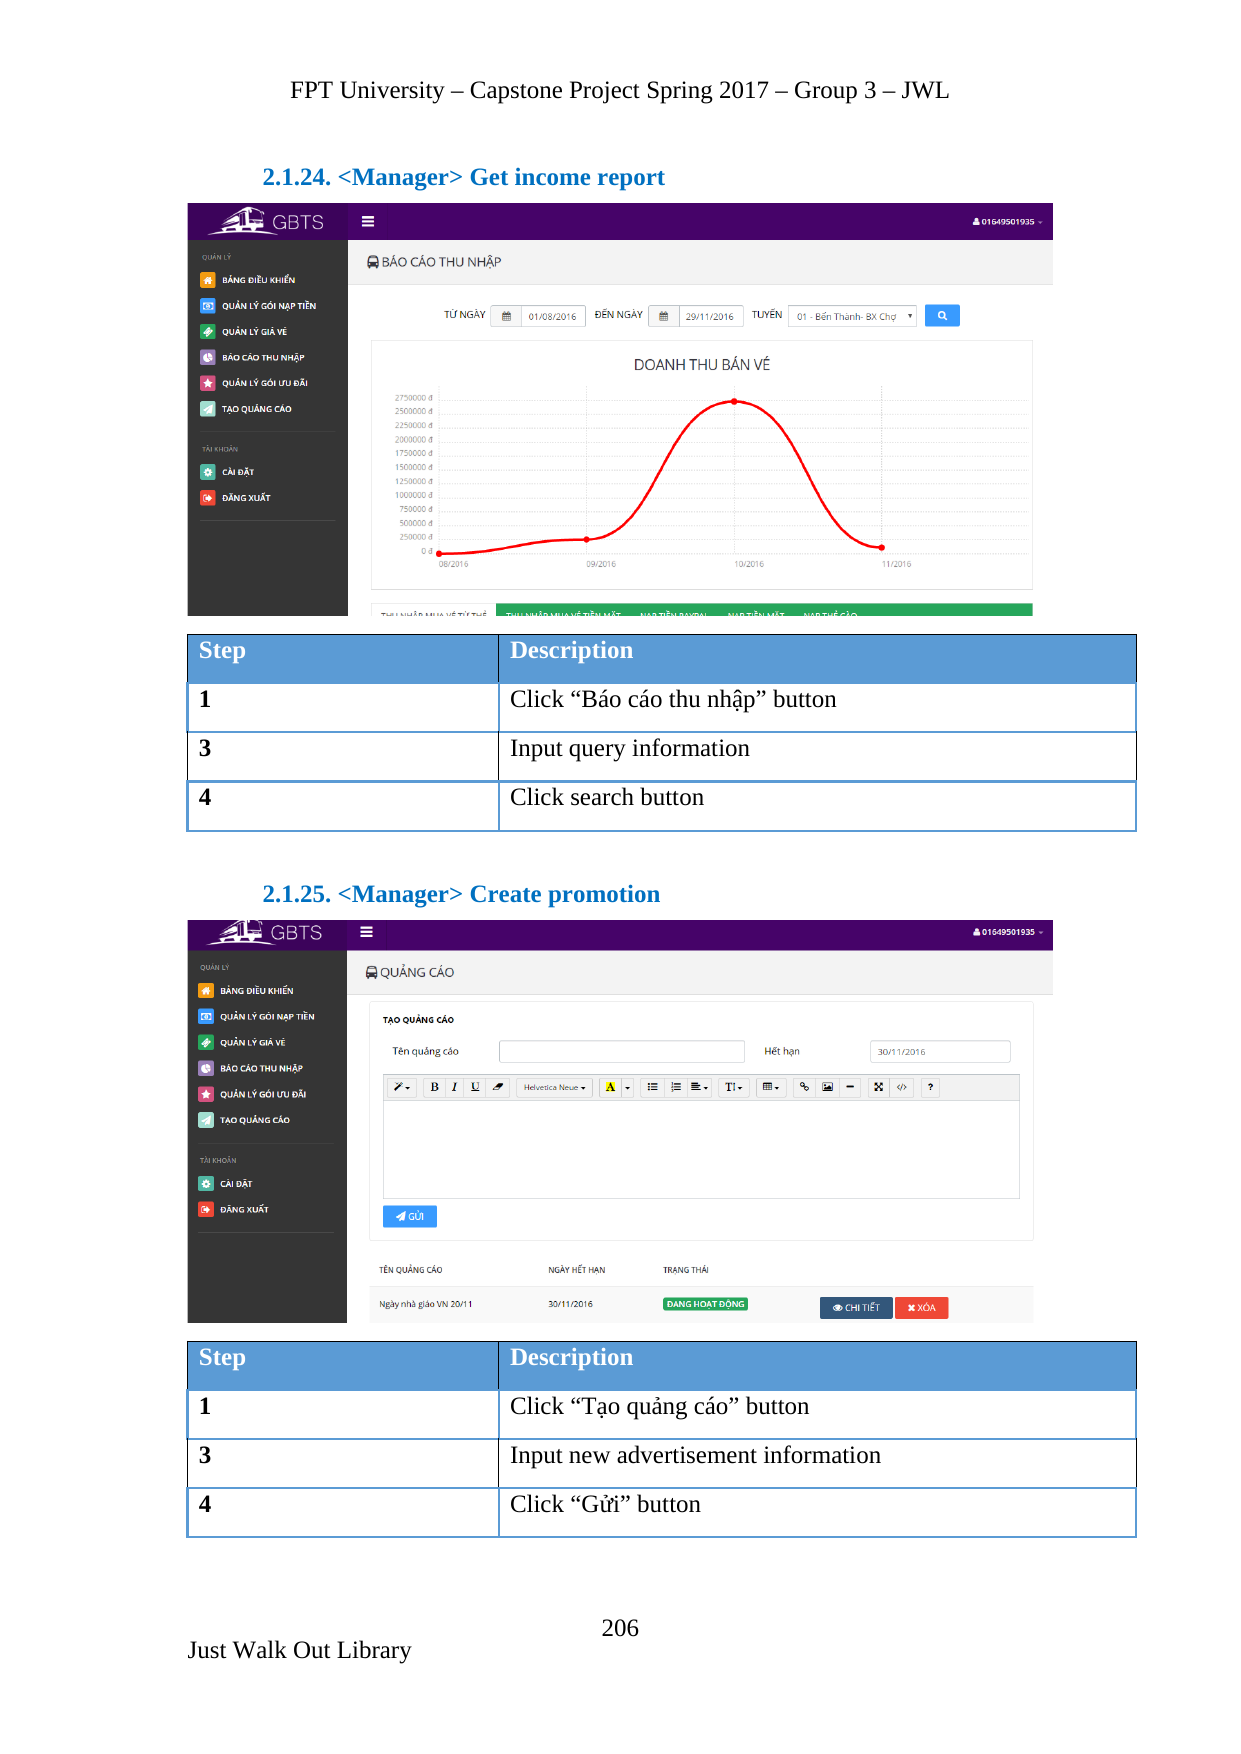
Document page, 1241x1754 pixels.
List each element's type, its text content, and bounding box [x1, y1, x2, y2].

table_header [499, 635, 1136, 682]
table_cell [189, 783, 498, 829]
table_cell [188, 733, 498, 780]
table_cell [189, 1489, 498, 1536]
text <Manager> Create promotion [262, 879, 1053, 907]
picture [187, 920, 1053, 1323]
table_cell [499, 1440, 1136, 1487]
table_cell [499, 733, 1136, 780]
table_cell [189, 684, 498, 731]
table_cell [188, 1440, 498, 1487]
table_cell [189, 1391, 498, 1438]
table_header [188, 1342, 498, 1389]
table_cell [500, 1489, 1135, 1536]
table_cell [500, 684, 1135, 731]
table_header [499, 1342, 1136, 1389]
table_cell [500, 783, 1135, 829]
picture [187, 203, 1053, 616]
text <Manager> Get income report [262, 162, 1053, 191]
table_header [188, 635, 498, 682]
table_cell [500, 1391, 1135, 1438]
